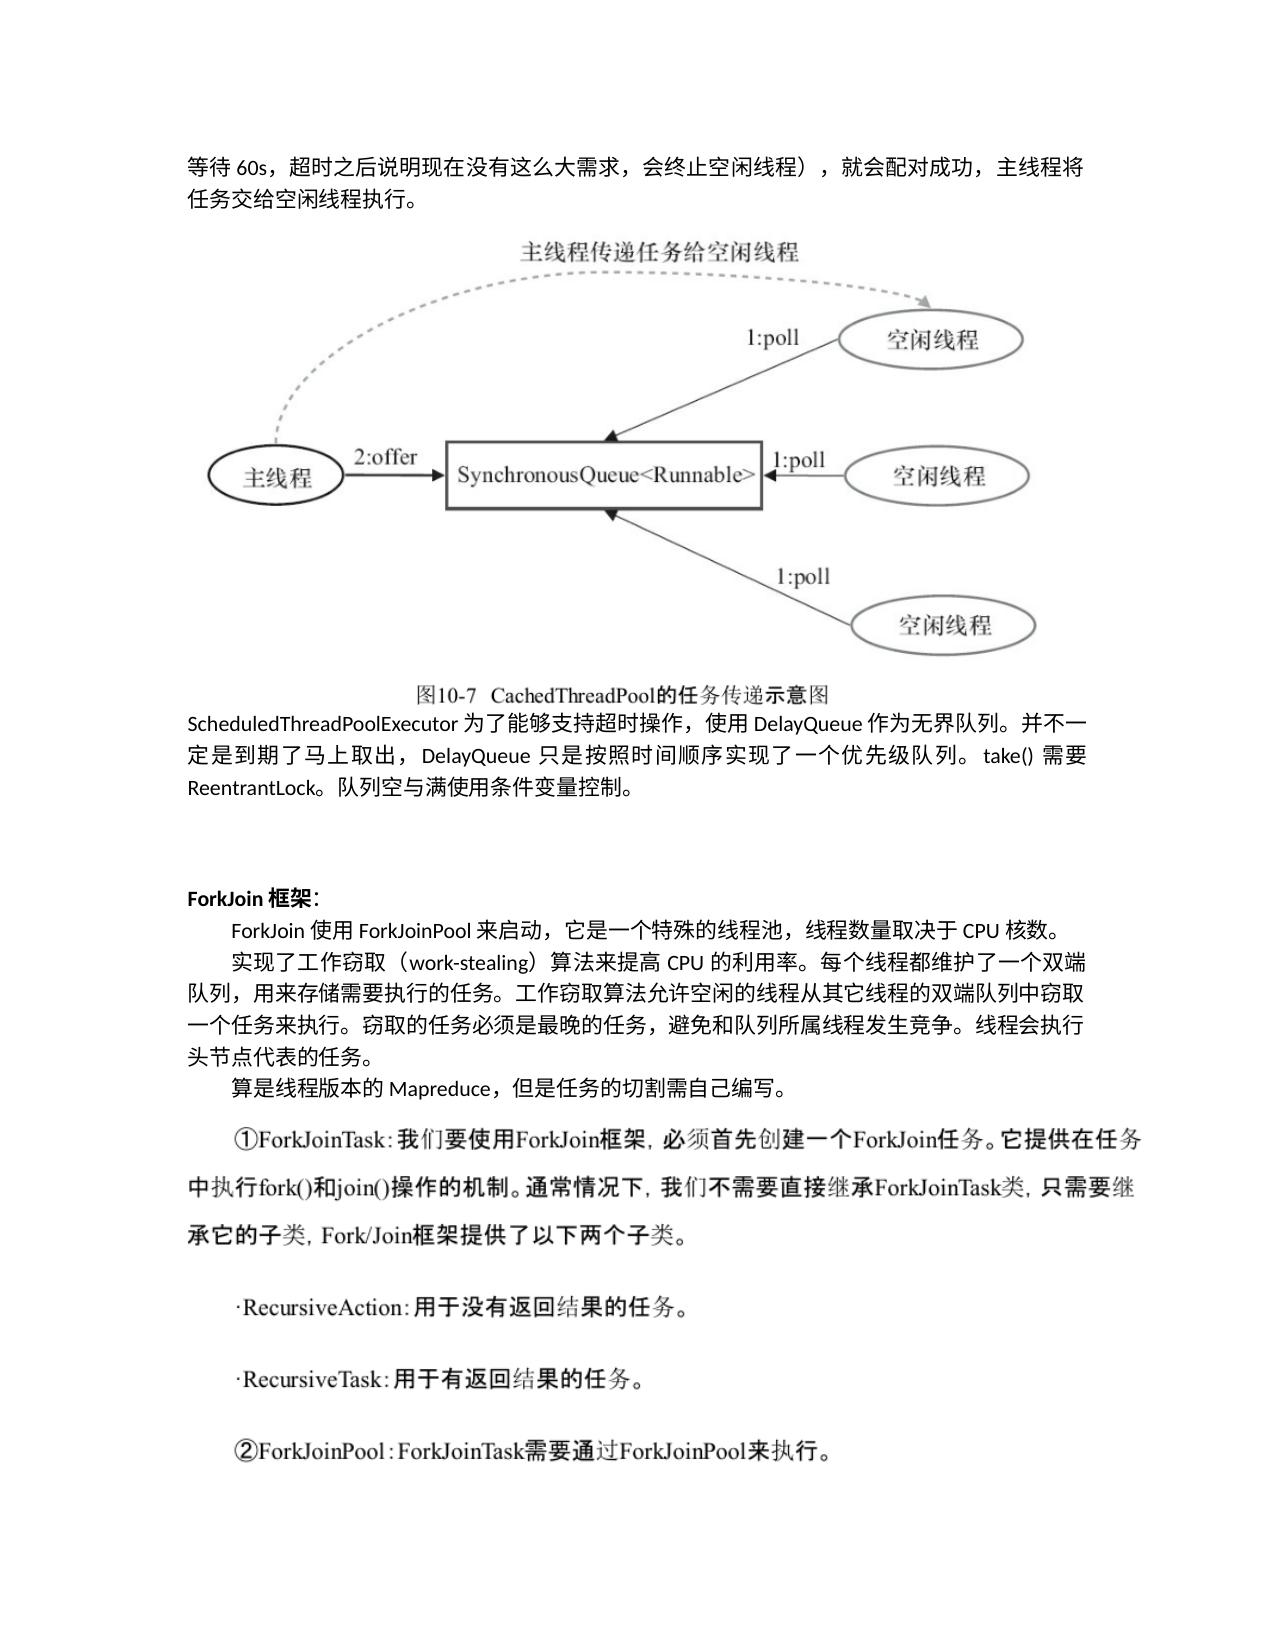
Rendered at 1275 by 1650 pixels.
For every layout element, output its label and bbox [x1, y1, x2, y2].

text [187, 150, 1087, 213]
picture [187, 1102, 1147, 1489]
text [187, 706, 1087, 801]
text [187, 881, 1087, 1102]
picture [187, 213, 1053, 707]
